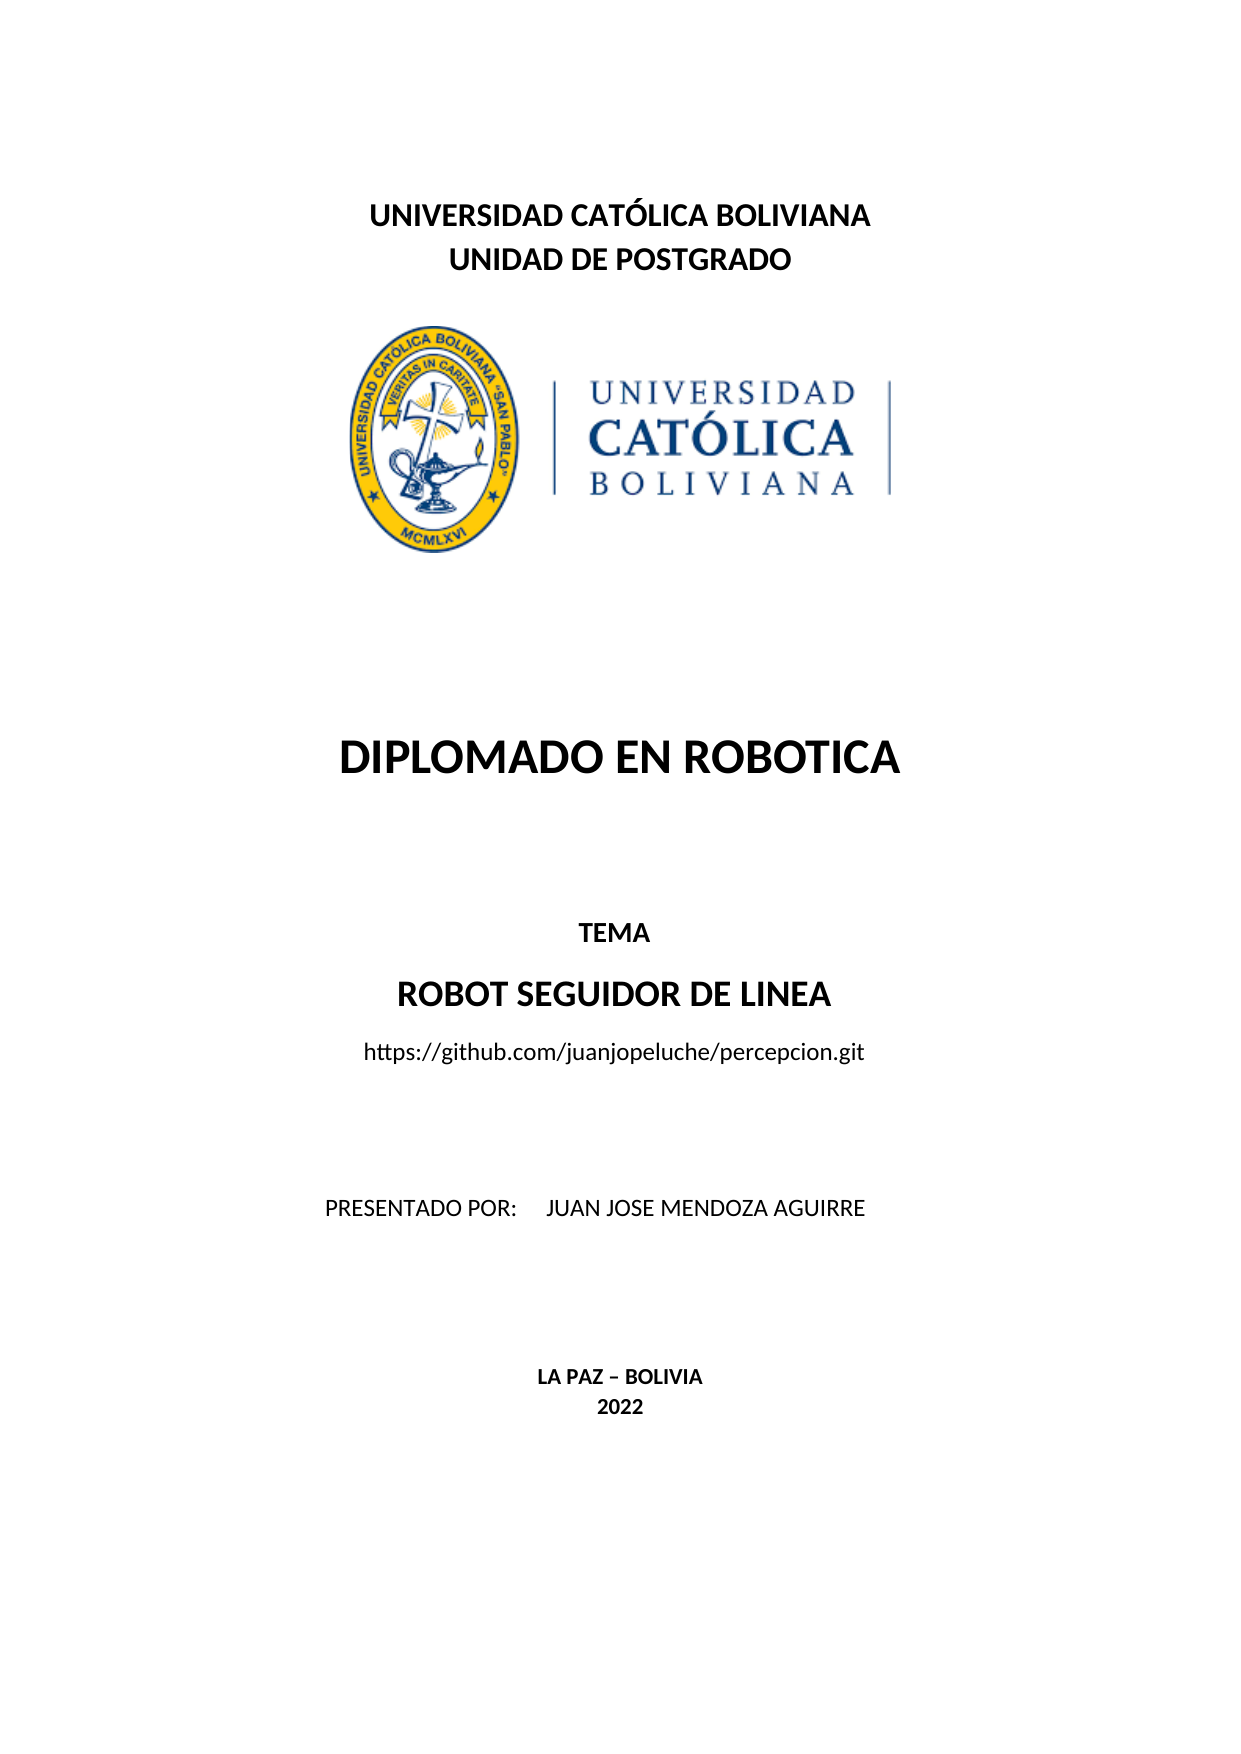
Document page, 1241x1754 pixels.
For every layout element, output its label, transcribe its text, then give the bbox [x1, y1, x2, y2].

text UNIDAD DE POSTGRADO [177, 238, 1063, 279]
text 2022 [177, 1392, 1063, 1420]
text LA PAZ – BOLIVIA [177, 1362, 1063, 1390]
text PRESENTADO POR: JUAN JOSE MENDOZA AGUIRRE [177, 1192, 1063, 1222]
picture [349, 326, 891, 553]
text DIPLOMADO EN ROBOTICA [177, 724, 1063, 786]
text UNIVERSIDAD CATÓLICA BOLIVIANA [177, 194, 1063, 235]
